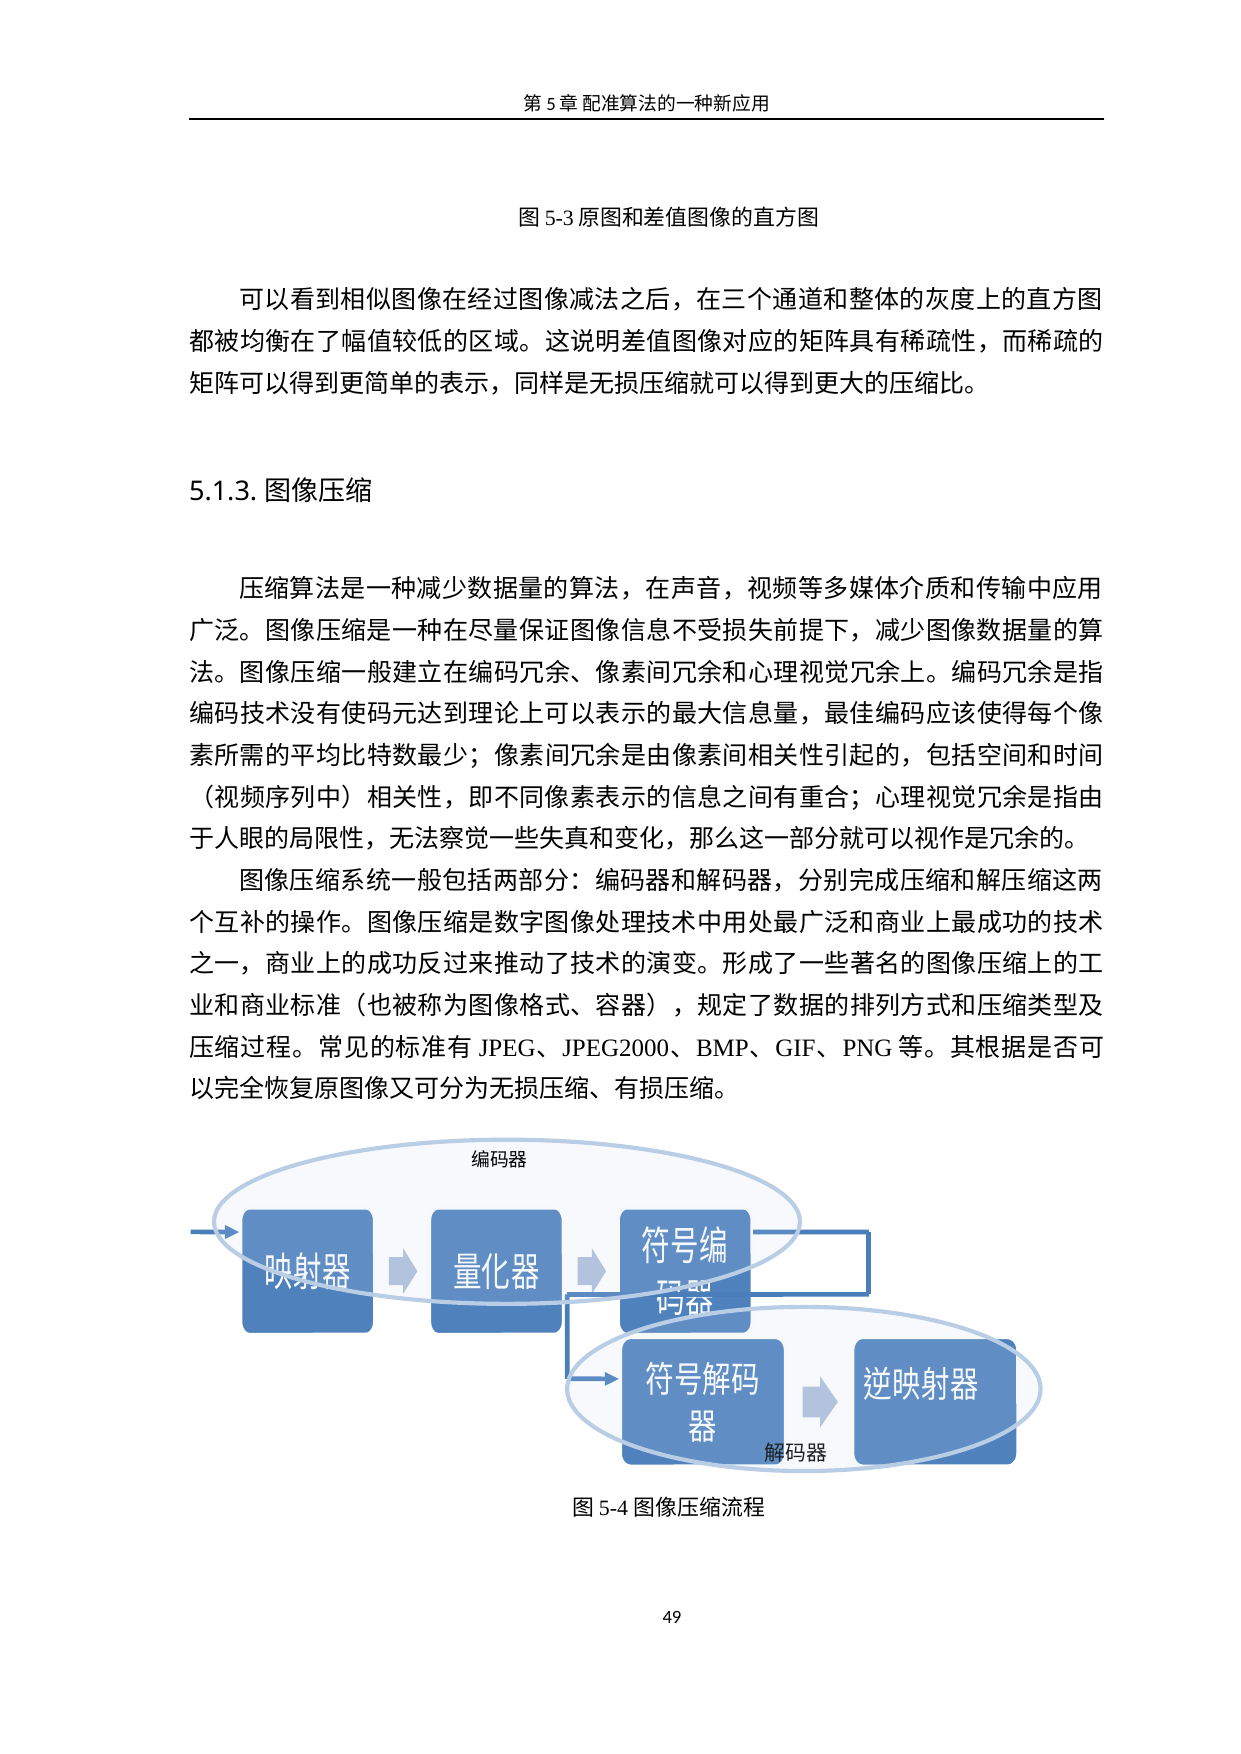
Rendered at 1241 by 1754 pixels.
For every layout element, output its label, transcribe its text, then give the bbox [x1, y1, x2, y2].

text 可以看到相似图像在经过图像减法之后，在三个通道和整体的灰度上的直方图都被均衡在了幅值较低的区域。这说明差值图像对应的矩阵具有稀疏性，而稀疏的矩阵可以得到更简单的表示，同样是无损压缩就可以得到更大的压缩比。 [189, 276, 1104, 401]
text 图5-4 图像压缩流程 [189, 1482, 1104, 1524]
text 压缩算法是一种减少数据量的算法，在声音，视频等多媒体介质和传输中应用广泛。图像压缩是一种在尽量保证图像信息不受损失前提下，减少图像数据量的算法。图像压缩一般建立在编码冗余、像素间冗余和心理视觉冗余上。编码冗余是指编码技术没有使码元达到理论上可以表示的最大信息量，最佳编码应该使得每个像素所需的平均比特数最少；像素间冗余是由像素间相关性引起的，包括空间和时间（视频序列中）相关性，即不同像素表示的信息之间有重合；心理视觉冗余是指由于人眼的局限性，无法察觉一些失真和变化，那么这一部分就可以视作是冗余的。 [189, 564, 1104, 856]
text 图像压缩系统一般包括两部分：编码器和解码器，分别完成压缩和解压缩这两个互补的操作。图像压缩是数字图像处理技术中用处最广泛和商业上最成功的技术之一，商业上的成功反过来推动了技术的演变。形成了一些著名的图像压缩上的工业和商业标准（也被称为图像格式、容器），规定了数据的排列方式和压缩类型及压缩过程。常见的标准有JPEG、JPEG2000、BMP、GIF、PNG等。其根据是否可以完全恢复原图像又可分为无损压缩、有损压缩。 [189, 856, 1104, 1106]
text 图5-3原图和差值图像的直方图 [189, 192, 1104, 234]
subtitle 5.1.3. 图像压缩 [189, 469, 1104, 509]
